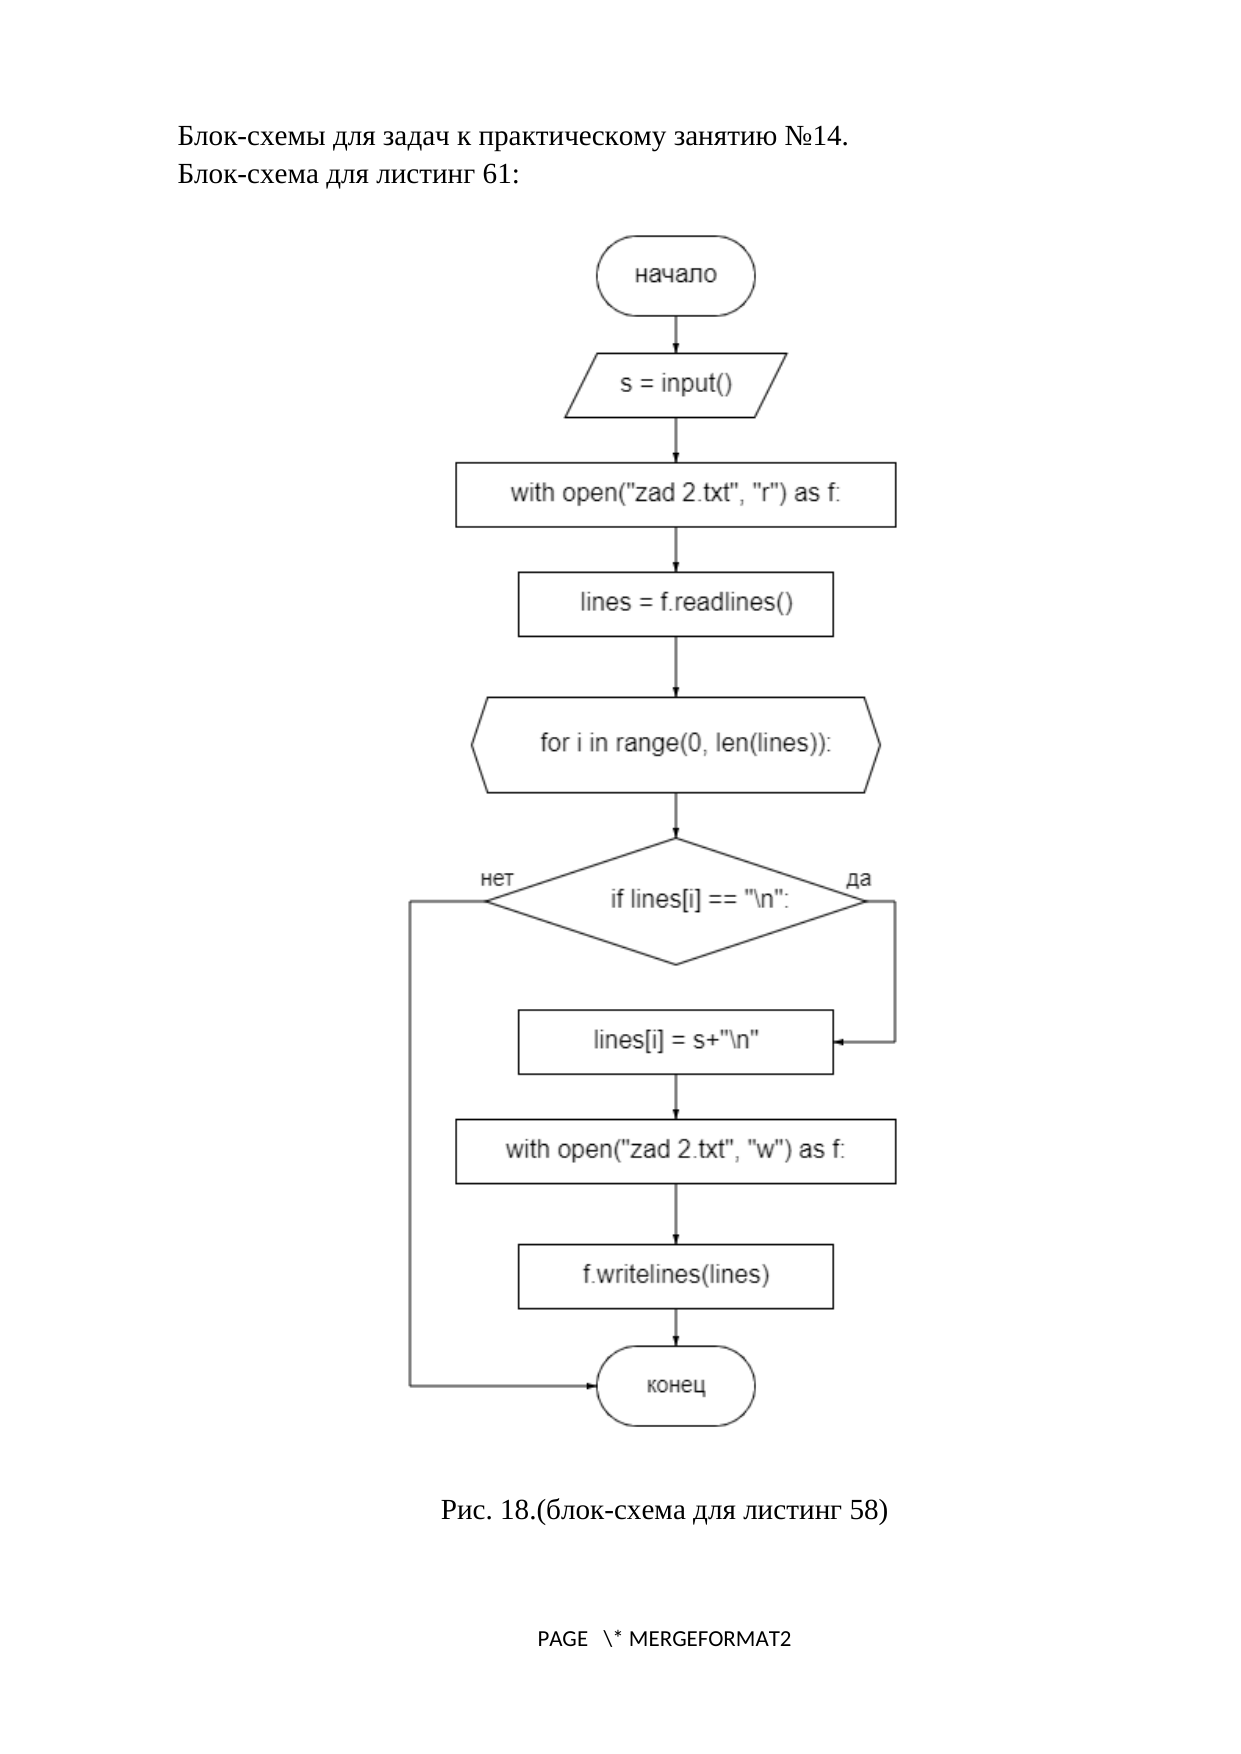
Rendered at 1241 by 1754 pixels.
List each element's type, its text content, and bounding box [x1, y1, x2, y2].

text Рис. 18.(блок-схема для листинг 58) [177, 1492, 1152, 1525]
subtitle Блок-схемы для задач к практическому занятию №14. [177, 118, 1152, 152]
picture [332, 195, 997, 1488]
subtitle Блок-схема для листинг 61: [177, 157, 1152, 190]
